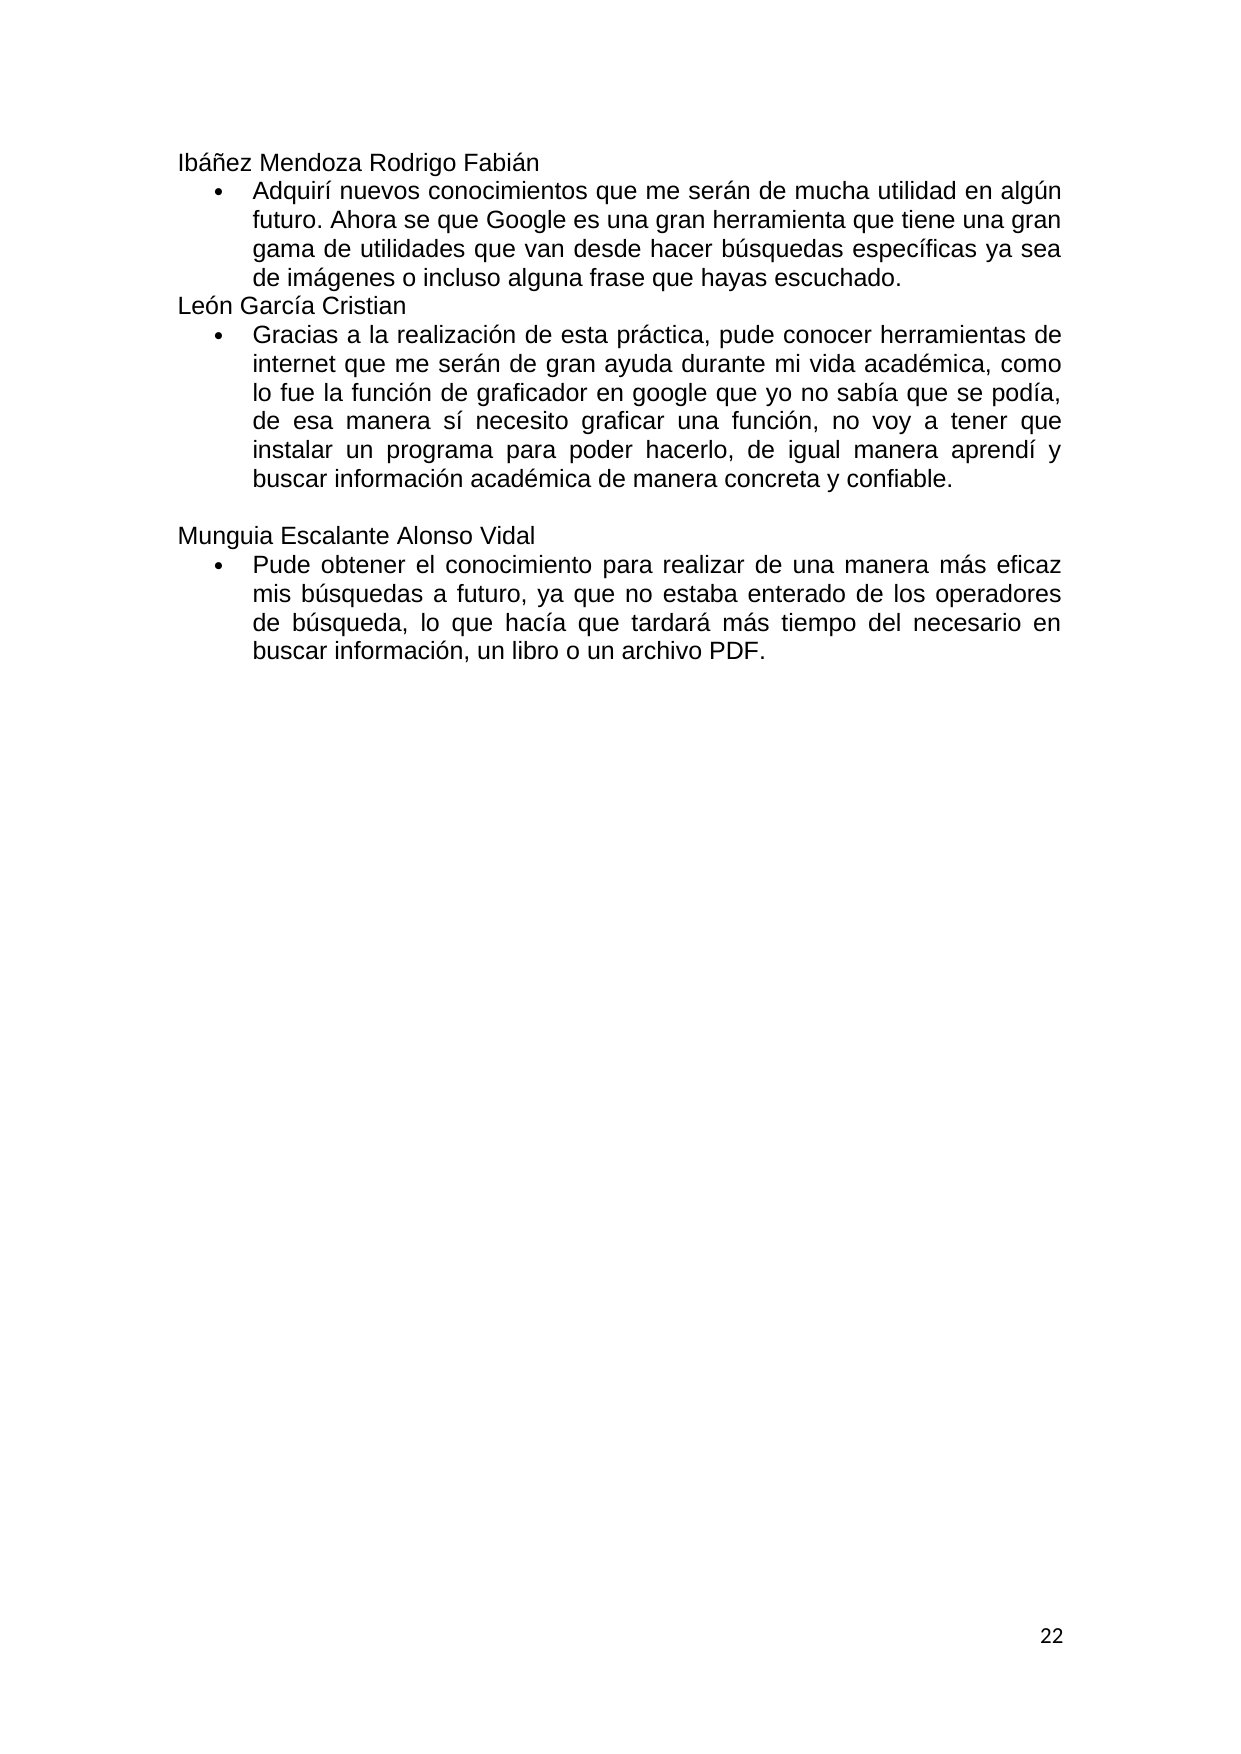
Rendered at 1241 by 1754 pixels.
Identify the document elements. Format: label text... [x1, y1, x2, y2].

list Pude obtener el conocimiento para realizar de una manera más eficaz mis búsquedas a futuro, ya que no estaba enterado de los operadores de búsqueda, lo que hacía que tardará más tiempo del necesario en buscar información, un libro o un archivo PDF. [215, 550, 1063, 665]
text León García Cristian [177, 291, 1063, 320]
text Ibáñez Mendoza Rodrigo Fabián [177, 148, 1063, 176]
text Munguia Escalante Alonso Vidal [177, 521, 1063, 550]
list Gracias a la realización de esta práctica, pude conocer herramientas de internet que me serán de gran ayuda durante mi vida académica, como lo fue la función de graficador en google que yo no sabía que se podía, de esa manera sí necesito graficar una función, no voy a tener que instalar un programa para poder hacerlo, de igual manera aprendí y buscar información académica de manera concreta y confiable. [215, 320, 1063, 493]
list Adquirí nuevos conocimientos que me serán de mucha utilidad en algún futuro. Ahora se que Google es una gran herramienta que tiene una gran gama de utilidades que van desde hacer búsquedas específicas ya sea de imágenes o incluso alguna frase que hayas escuchado. [215, 176, 1063, 291]
